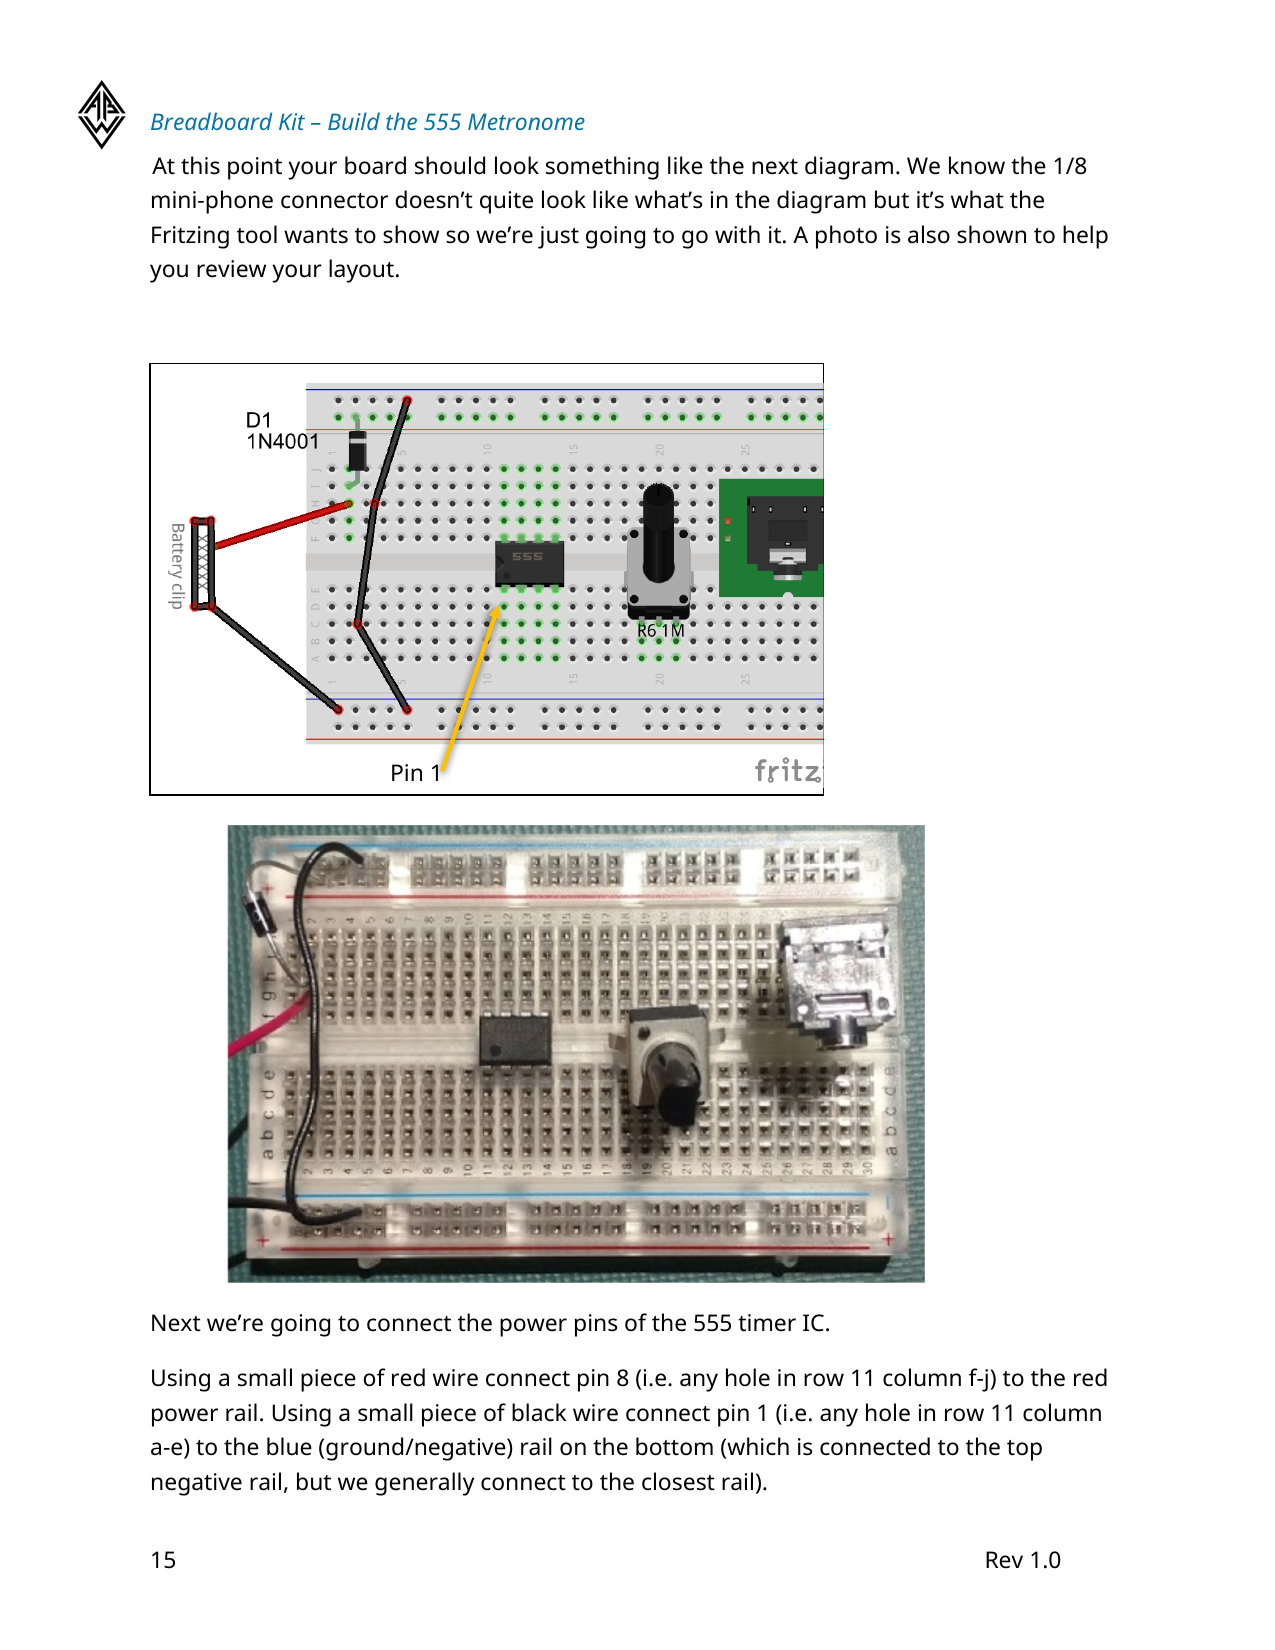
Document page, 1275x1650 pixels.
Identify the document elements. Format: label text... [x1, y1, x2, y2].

text Next we’re going to connect the power pins of the 555 timer IC. [150, 1307, 1125, 1338]
picture [229, 826, 924, 1282]
text At this point your board should look something like the next diagram. We know the 1/8 mini-phone connector doesn’t quite look like what’s in the diagram but it’s what the Fritzing tool wants to show so we’re just going to go with it. A photo is also shown to help you review your layout. [150, 150, 1125, 284]
picture [165, 383, 824, 788]
text Using a small piece of red wire connect pin 8 (i.e. any hole in row 11 column f-j) to the red power rail. Using a small piece of black wire connect pin 1 (i.e. any hole in row 11 column a-e) to the blue (ground/negative) rail on the bottom (which is connected to the top negative rail, but we generally connect to the closest rail). [150, 1362, 1125, 1497]
picture [71, 75, 134, 155]
